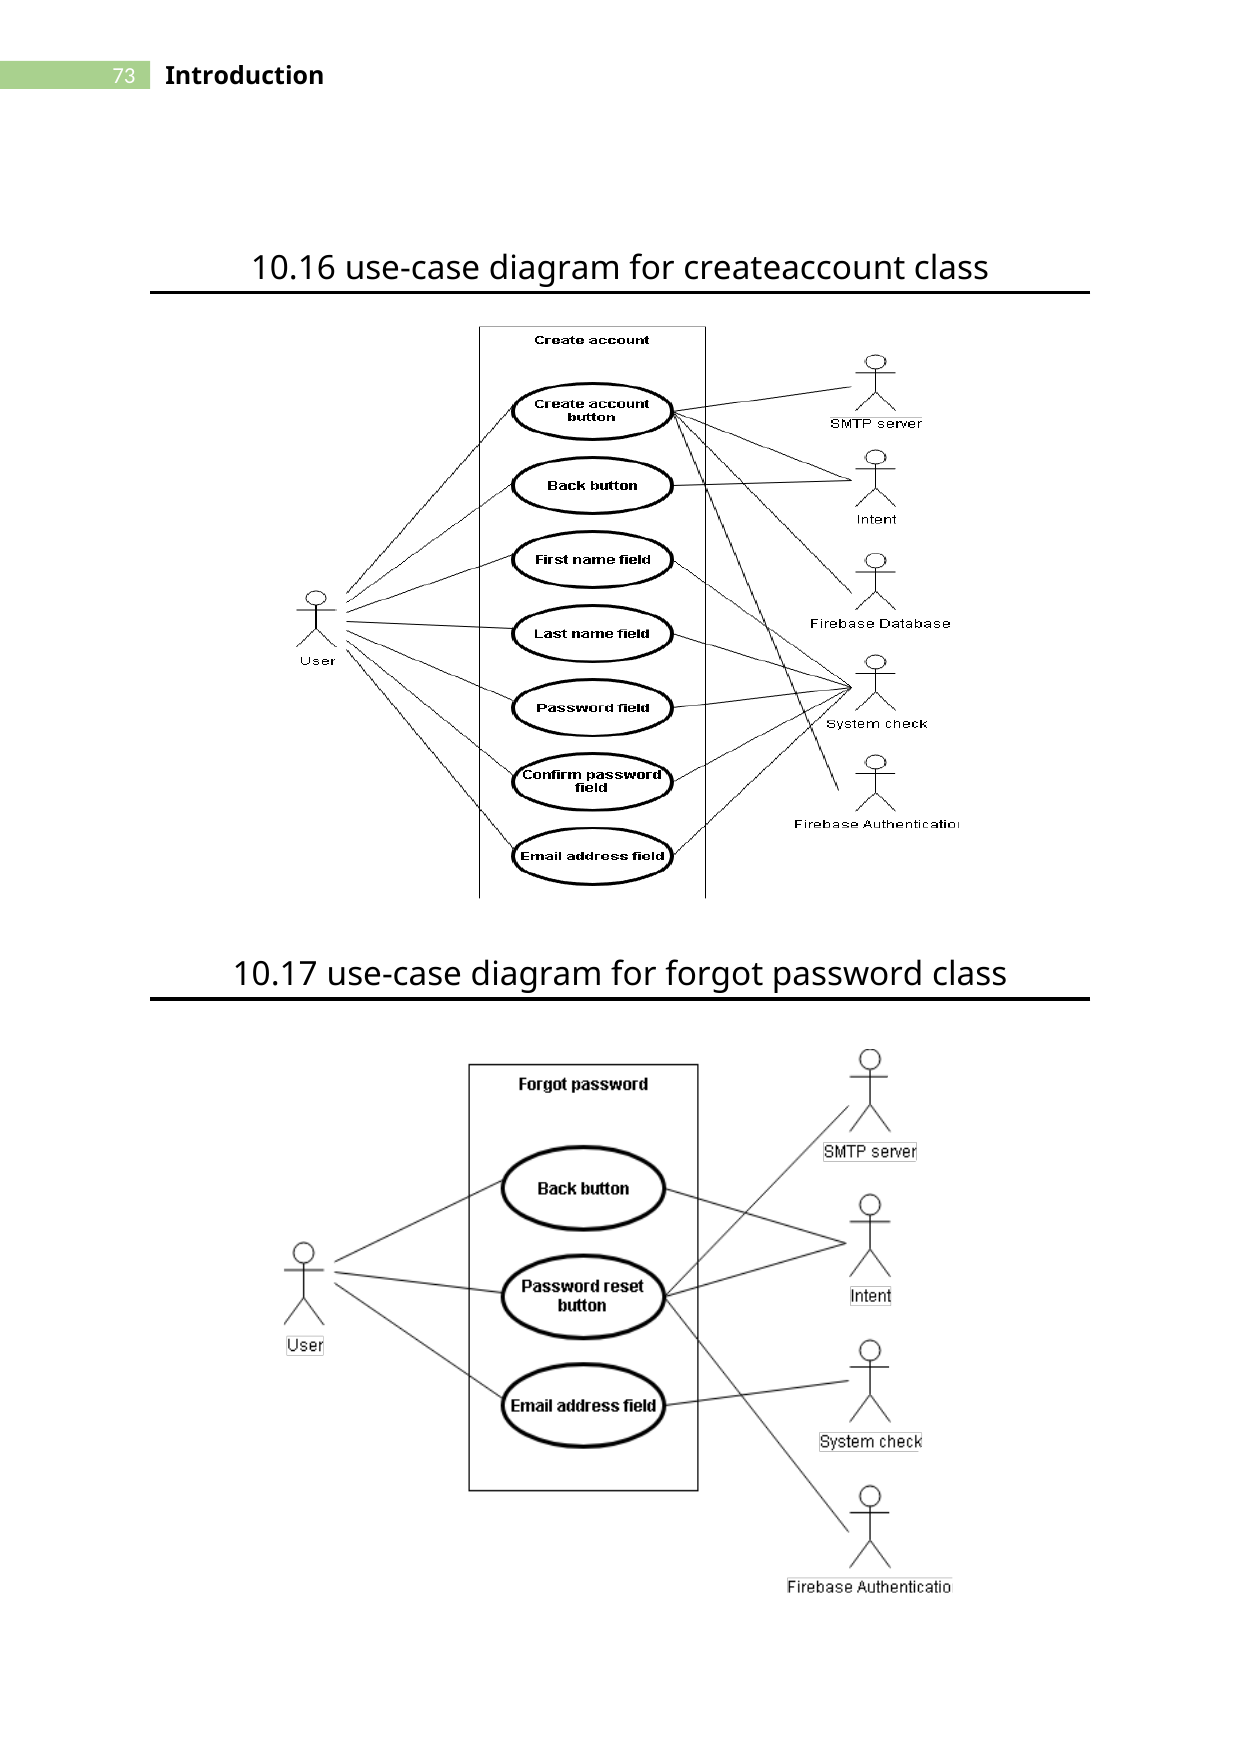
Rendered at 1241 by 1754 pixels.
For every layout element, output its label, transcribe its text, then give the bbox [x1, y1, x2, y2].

subtitle use-case diagram for createaccount class [150, 244, 1090, 291]
subtitle use-case diagram for forgot password class [150, 950, 1090, 997]
picture [296, 326, 959, 899]
picture [283, 1049, 953, 1593]
